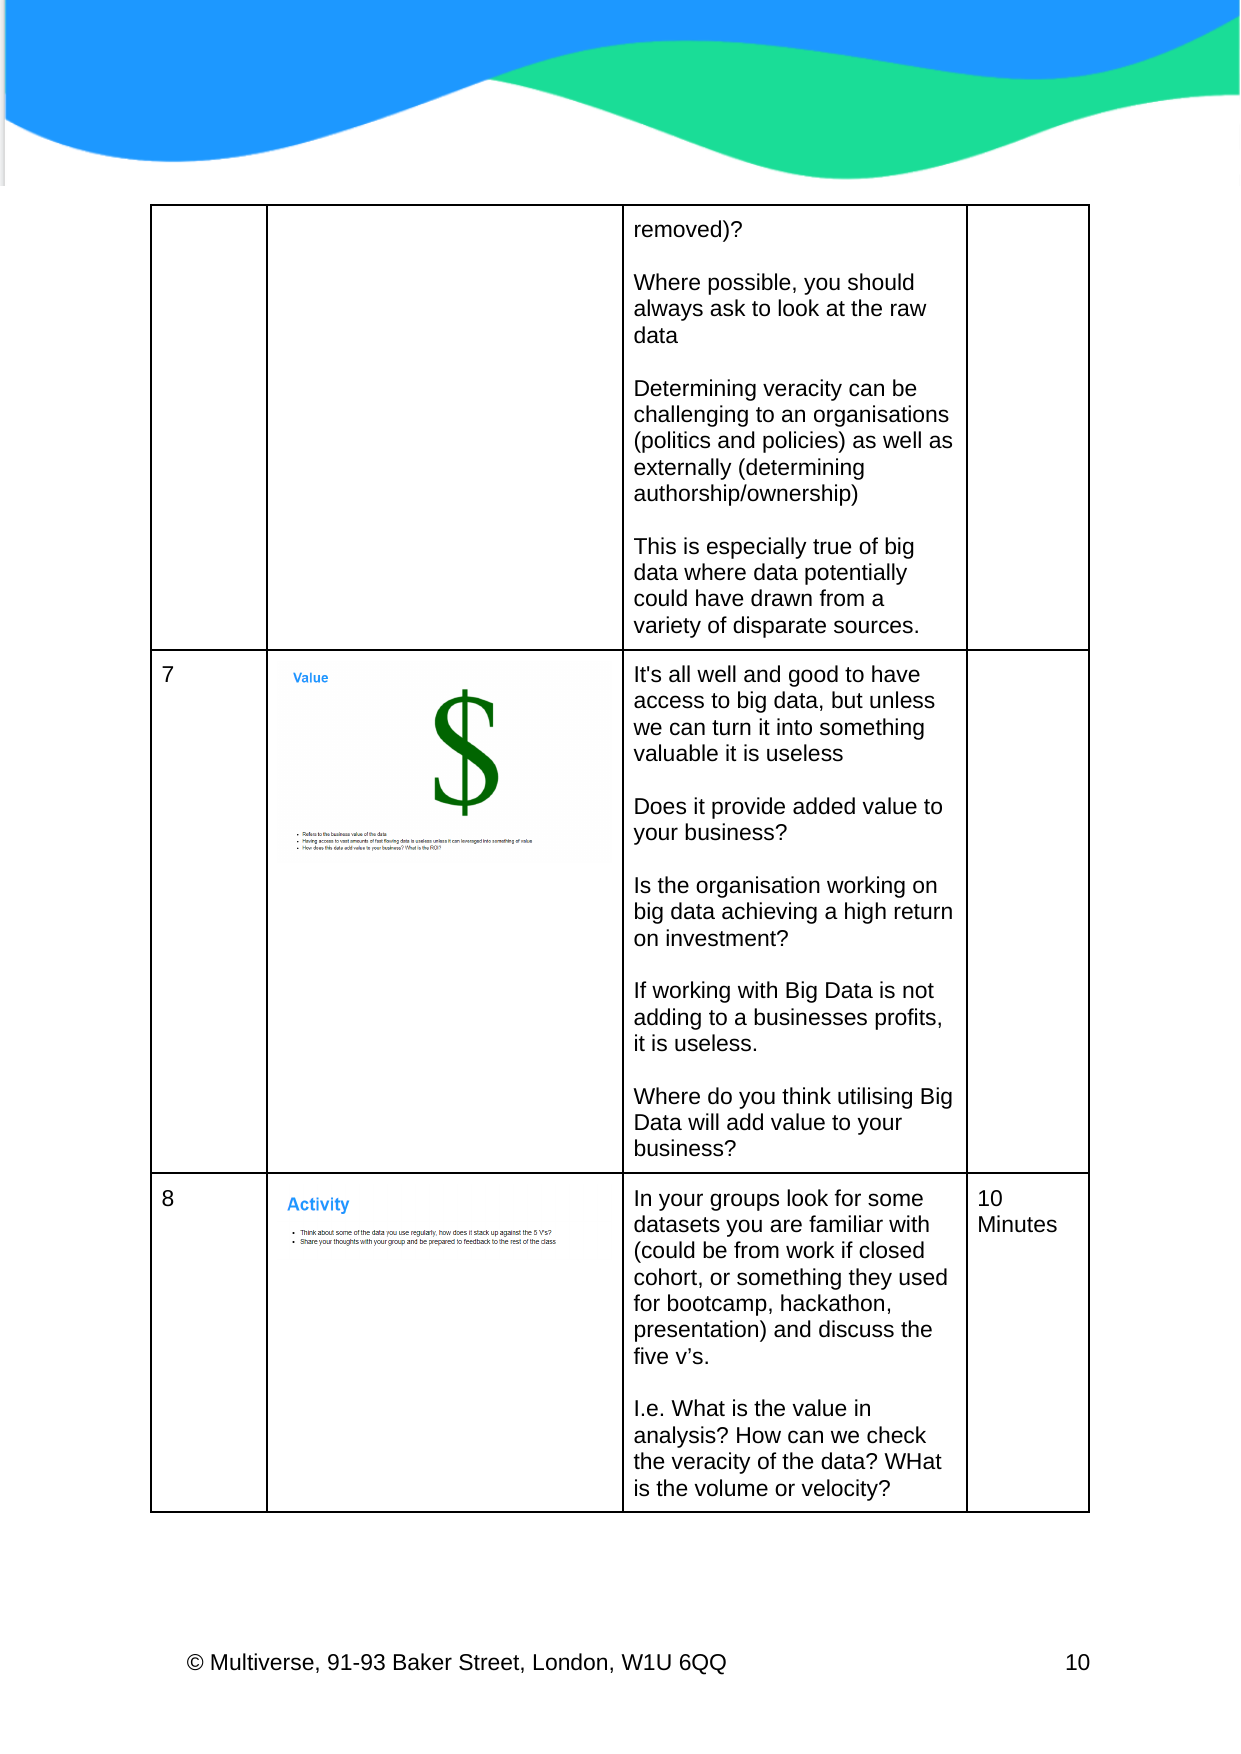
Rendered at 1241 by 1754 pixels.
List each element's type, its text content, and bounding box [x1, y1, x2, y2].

table_cell 6 [152, 206, 266, 648]
picture [277, 1184, 612, 1260]
table_cell 8 [152, 1174, 266, 1511]
table_cell It's all well and good to have access to big data, but unless we can turn it into something valuable it is useless Does it provide added value to your business? Is the organisation working on big data achieving a high return on investment? If working with Big Data is not adding to a businesses profits, it is useless. Where do you think utilising Big Data will add value to your business? [624, 651, 966, 1172]
table_cell 10 Minutes [968, 1174, 1088, 1511]
table_cell [268, 1174, 622, 1511]
table_cell [968, 651, 1088, 1172]
table_cell [268, 651, 622, 1172]
table_cell [968, 206, 1088, 648]
table_cell 7 [152, 651, 266, 1172]
picture [0, 0, 1241, 186]
picture [277, 661, 612, 863]
table_cell In your groups look for some datasets you are familiar with (could be from work if closed cohort, or something they used for bootcamp, hackathon, presentation) and discuss the five v’s. I.e. What is the value in analysis? How can we check the veracity of the data? WHat is the volume or velocity? [624, 1174, 966, 1511]
table_cell [268, 206, 622, 648]
